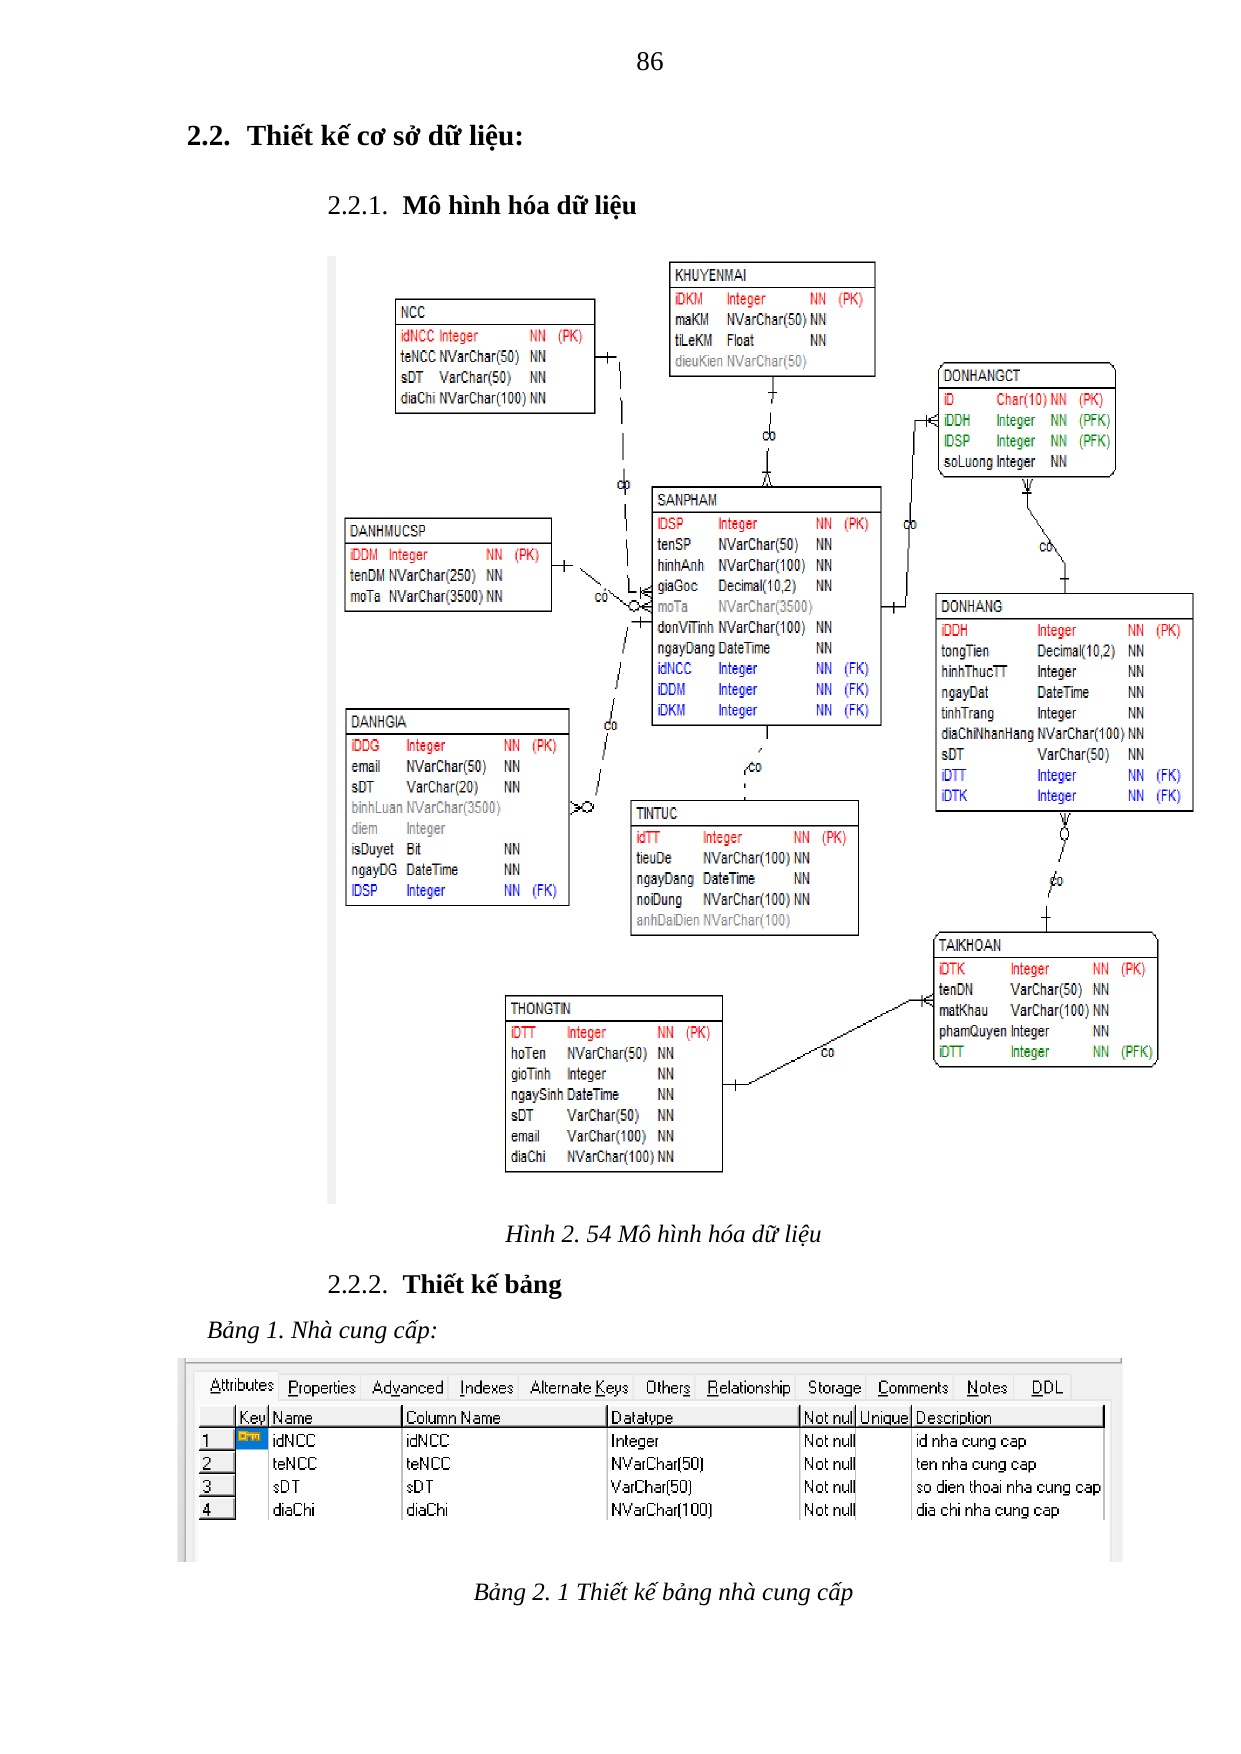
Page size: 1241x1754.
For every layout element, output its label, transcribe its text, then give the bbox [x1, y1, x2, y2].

subtitle Thiết kế cơ sở dữ liệu: [187, 118, 1122, 152]
text Hình 2. 54 Mô hình hóa dữ liệu [207, 1219, 1122, 1248]
text Bảng 2. 1 Thiết kế bảng nhà cung cấp [207, 1577, 1122, 1606]
list Mô hình hóa dữ liệu [327, 189, 1122, 220]
list Thiết kế bảng [327, 1269, 1122, 1300]
text Bảng 1. Nhà cung cấp: [207, 1315, 1122, 1344]
picture [177, 1358, 1123, 1562]
picture [327, 256, 1241, 1204]
